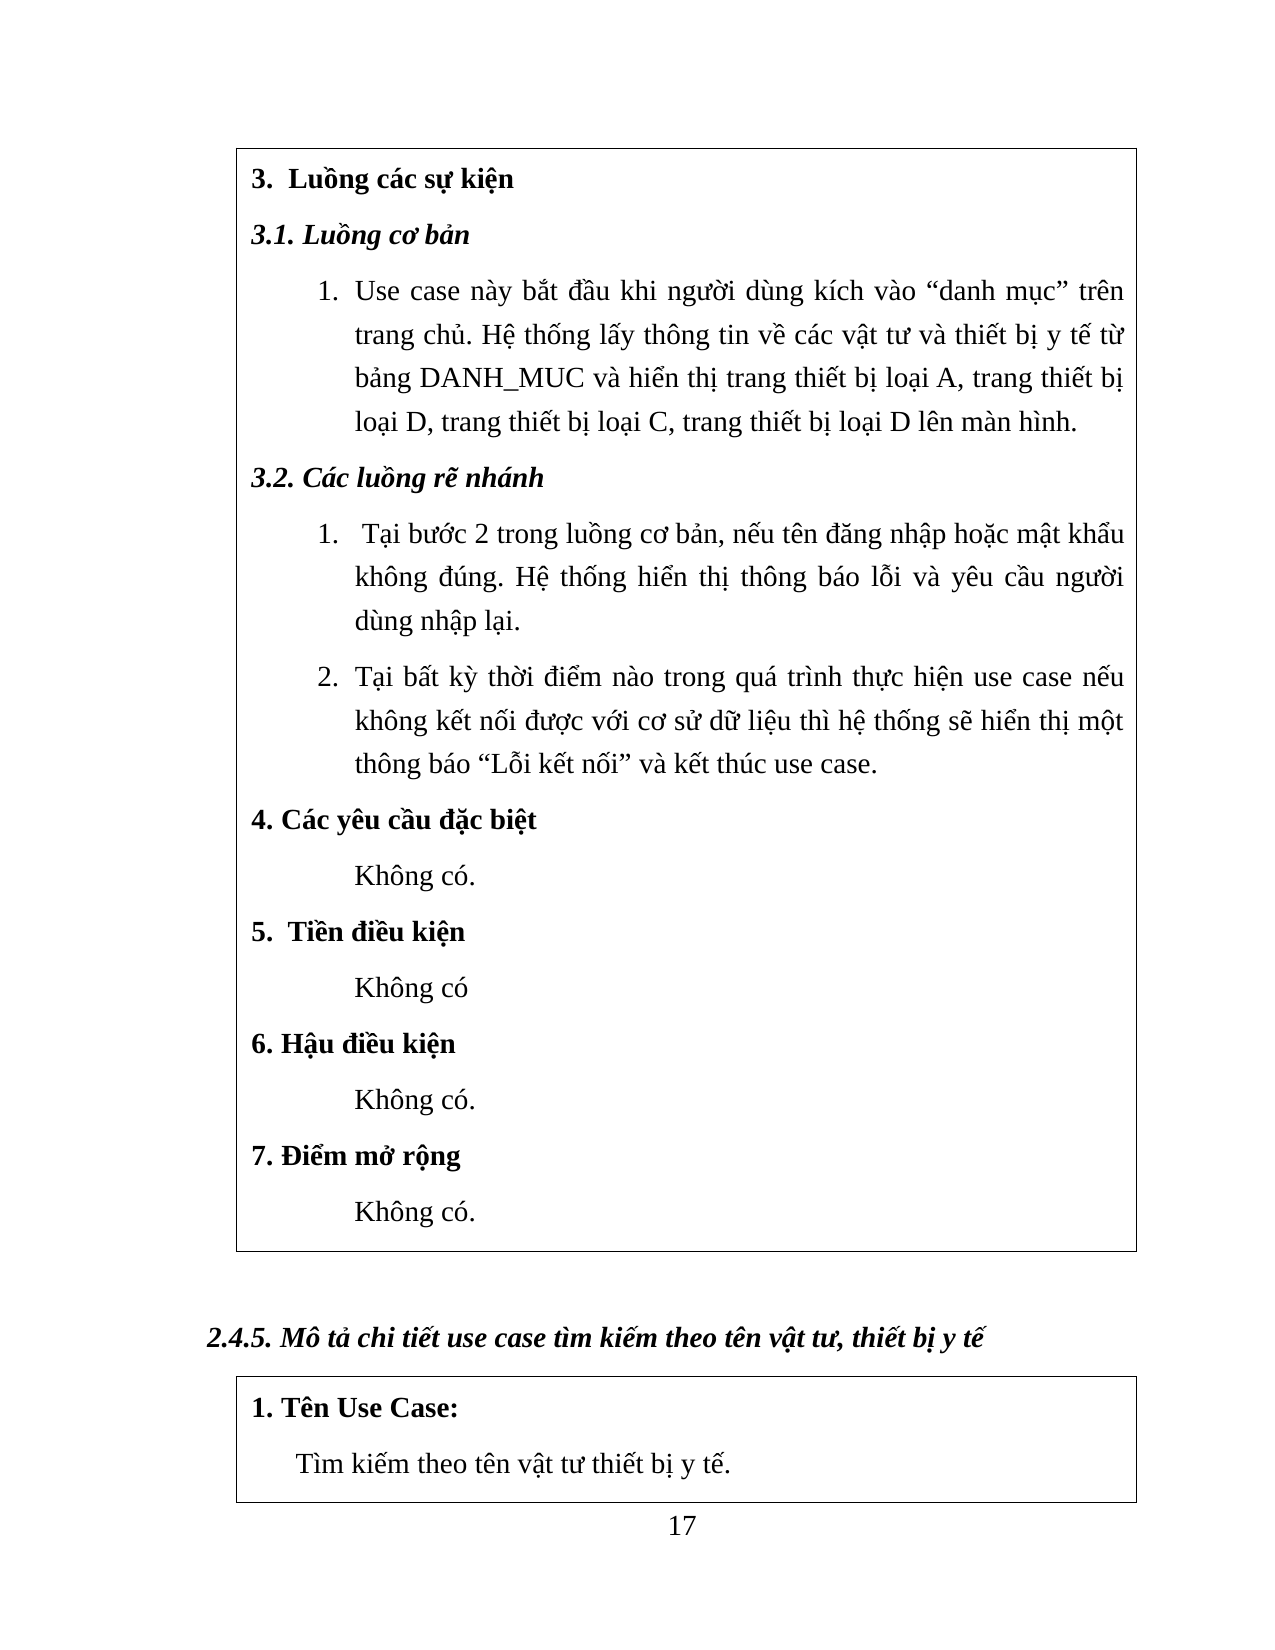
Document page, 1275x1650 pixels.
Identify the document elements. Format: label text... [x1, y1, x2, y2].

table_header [237, 1377, 1136, 1502]
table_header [237, 149, 1136, 1251]
subtitle 2.4.5. Mô tả chi tiết use case tìm kiếm theo tên vật tư, thiết bị y tế [207, 1320, 1157, 1354]
